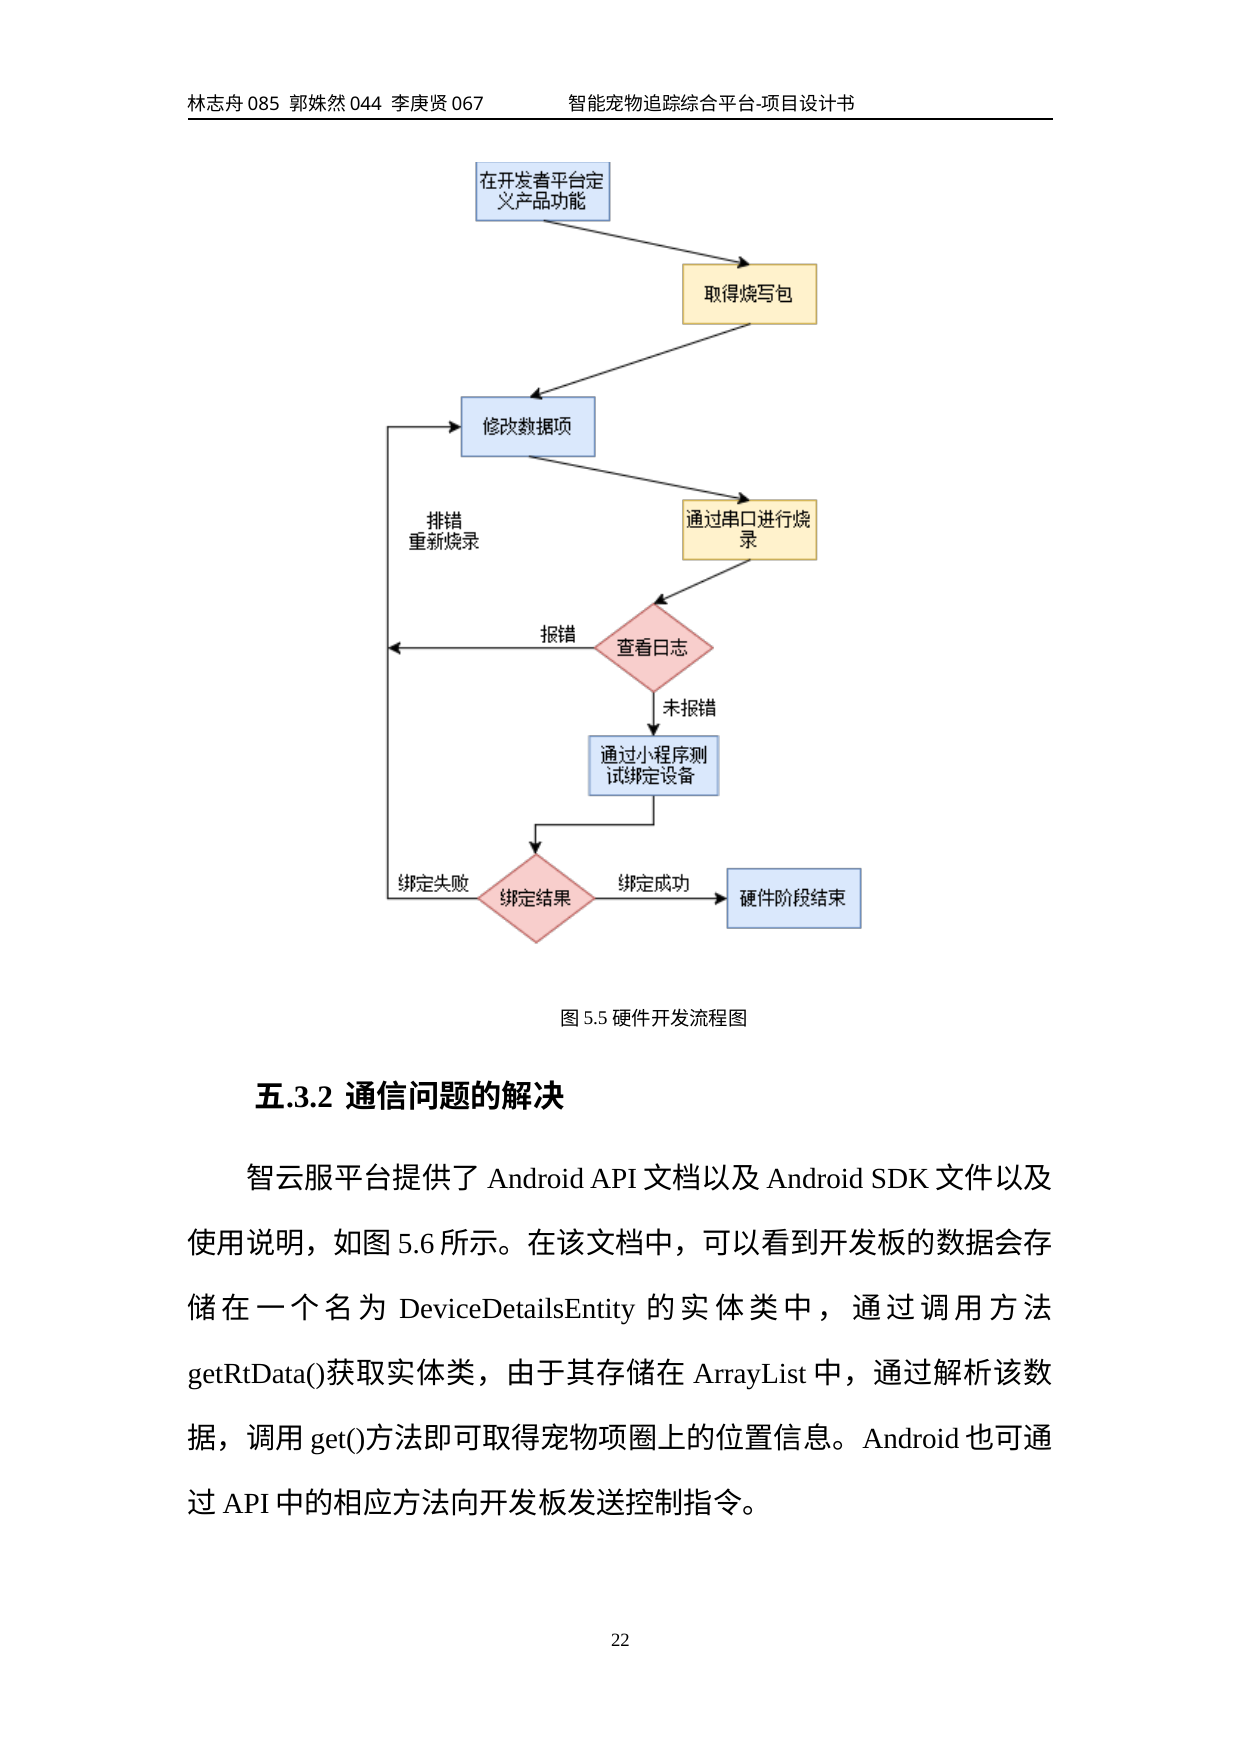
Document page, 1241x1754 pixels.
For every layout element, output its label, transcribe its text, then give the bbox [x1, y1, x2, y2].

subtitle 通信问题的解决 [187, 1064, 1053, 1119]
text 图 5.5 硬件开发流程图 [187, 974, 1053, 1039]
text 智云服平台提供了Android API文档以及Android SDK文件以及使用说明，如图5.6所示。在该文档中，可以看到开发板的数据会存储在一个名为DeviceDetailsEntity的实体类中，通过调用方法getRtData()获取实体类，由于其存储在ArrayList中，通过解析该数据，调用get()方法即可取得宠物项圈上的位置信息。Android也可通过API中的相应方法向开发板发送控制指令。 [187, 1144, 1053, 1534]
